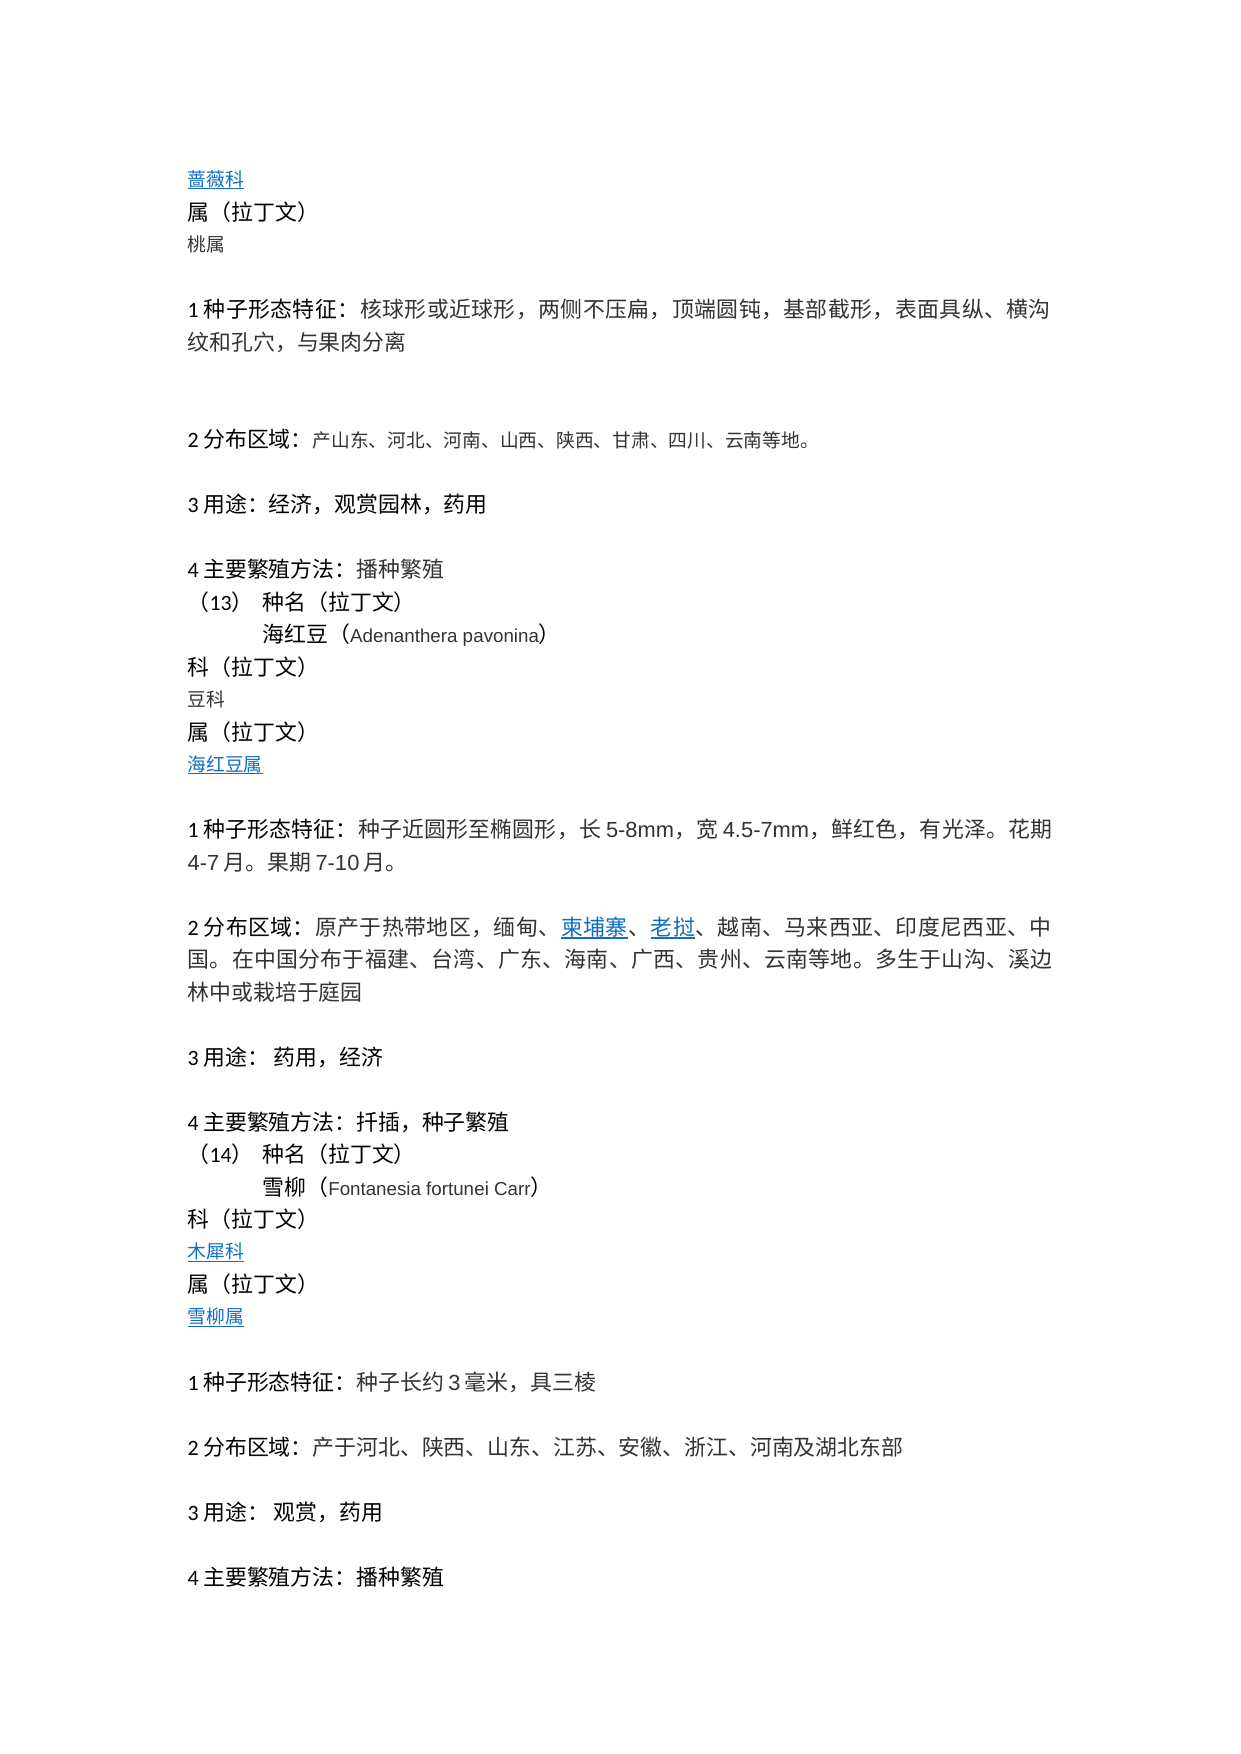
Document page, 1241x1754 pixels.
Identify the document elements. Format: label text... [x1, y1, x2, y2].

text 4主要繁殖方法：播种繁殖 [187, 1559, 1053, 1592]
list 海红豆（Adenanthera pavonina） [262, 617, 1053, 649]
text 海红豆属 [187, 747, 1053, 779]
text 4主要繁殖方法：扦插，种子繁殖 [187, 1104, 1053, 1137]
text 2分布区域：产山东、河北、河南、山西、陕西、甘肃、四川、云南等地。 [187, 422, 1053, 454]
text 科（拉丁文） [187, 1202, 1053, 1234]
text 3用途： 观赏，药用 [187, 1494, 1053, 1527]
list 雪柳（Fontanesia fortunei Carr） [262, 1169, 1053, 1202]
text 3用途： 药用，经济 [187, 1039, 1053, 1072]
text 3用途：经济，观赏园林，药用 [187, 487, 1053, 519]
text 属（拉丁文） [187, 1267, 1053, 1299]
text 木犀科 [187, 1234, 1053, 1267]
text 2分布区域：原产于热带地区，缅甸、柬埔寨、老挝、越南、马来西亚、印度尼西亚、中国。在中国分布于福建、台湾、广东、海南、广西、贵州、云南等地。多生于山沟、溪边、林中或栽培于庭园 [187, 909, 1053, 1007]
text 2分布区域：产于河北、陕西、山东、江苏、安徽、浙江、河南及湖北东部 [187, 1429, 1053, 1462]
text 1种子形态特征：核球形或近球形，两侧不压扁，顶端圆钝，基部截形，表面具纵、横沟纹和孔穴，与果肉分离 [187, 292, 1053, 357]
text 4主要繁殖方法：播种繁殖 [187, 552, 1053, 584]
text 属（拉丁文） [187, 194, 1053, 227]
list 种名（拉丁文） [187, 1137, 1053, 1169]
text 豆科 [187, 682, 1053, 714]
text 桃属 [187, 227, 1053, 259]
text 1种子形态特征：种子长约3毫米，具三棱 [187, 1364, 1053, 1397]
text 科（拉丁文） [187, 649, 1053, 682]
text 属（拉丁文） [187, 714, 1053, 747]
text 1种子形态特征：种子近圆形至椭圆形，长5-8mm，宽4.5-7mm，鲜红色，有光泽。花期4-7月。果期7-10月。 [187, 812, 1053, 877]
text 雪柳属 [187, 1299, 1053, 1332]
text 蔷薇科 [187, 162, 1053, 194]
list 种名（拉丁文） [187, 584, 1053, 617]
